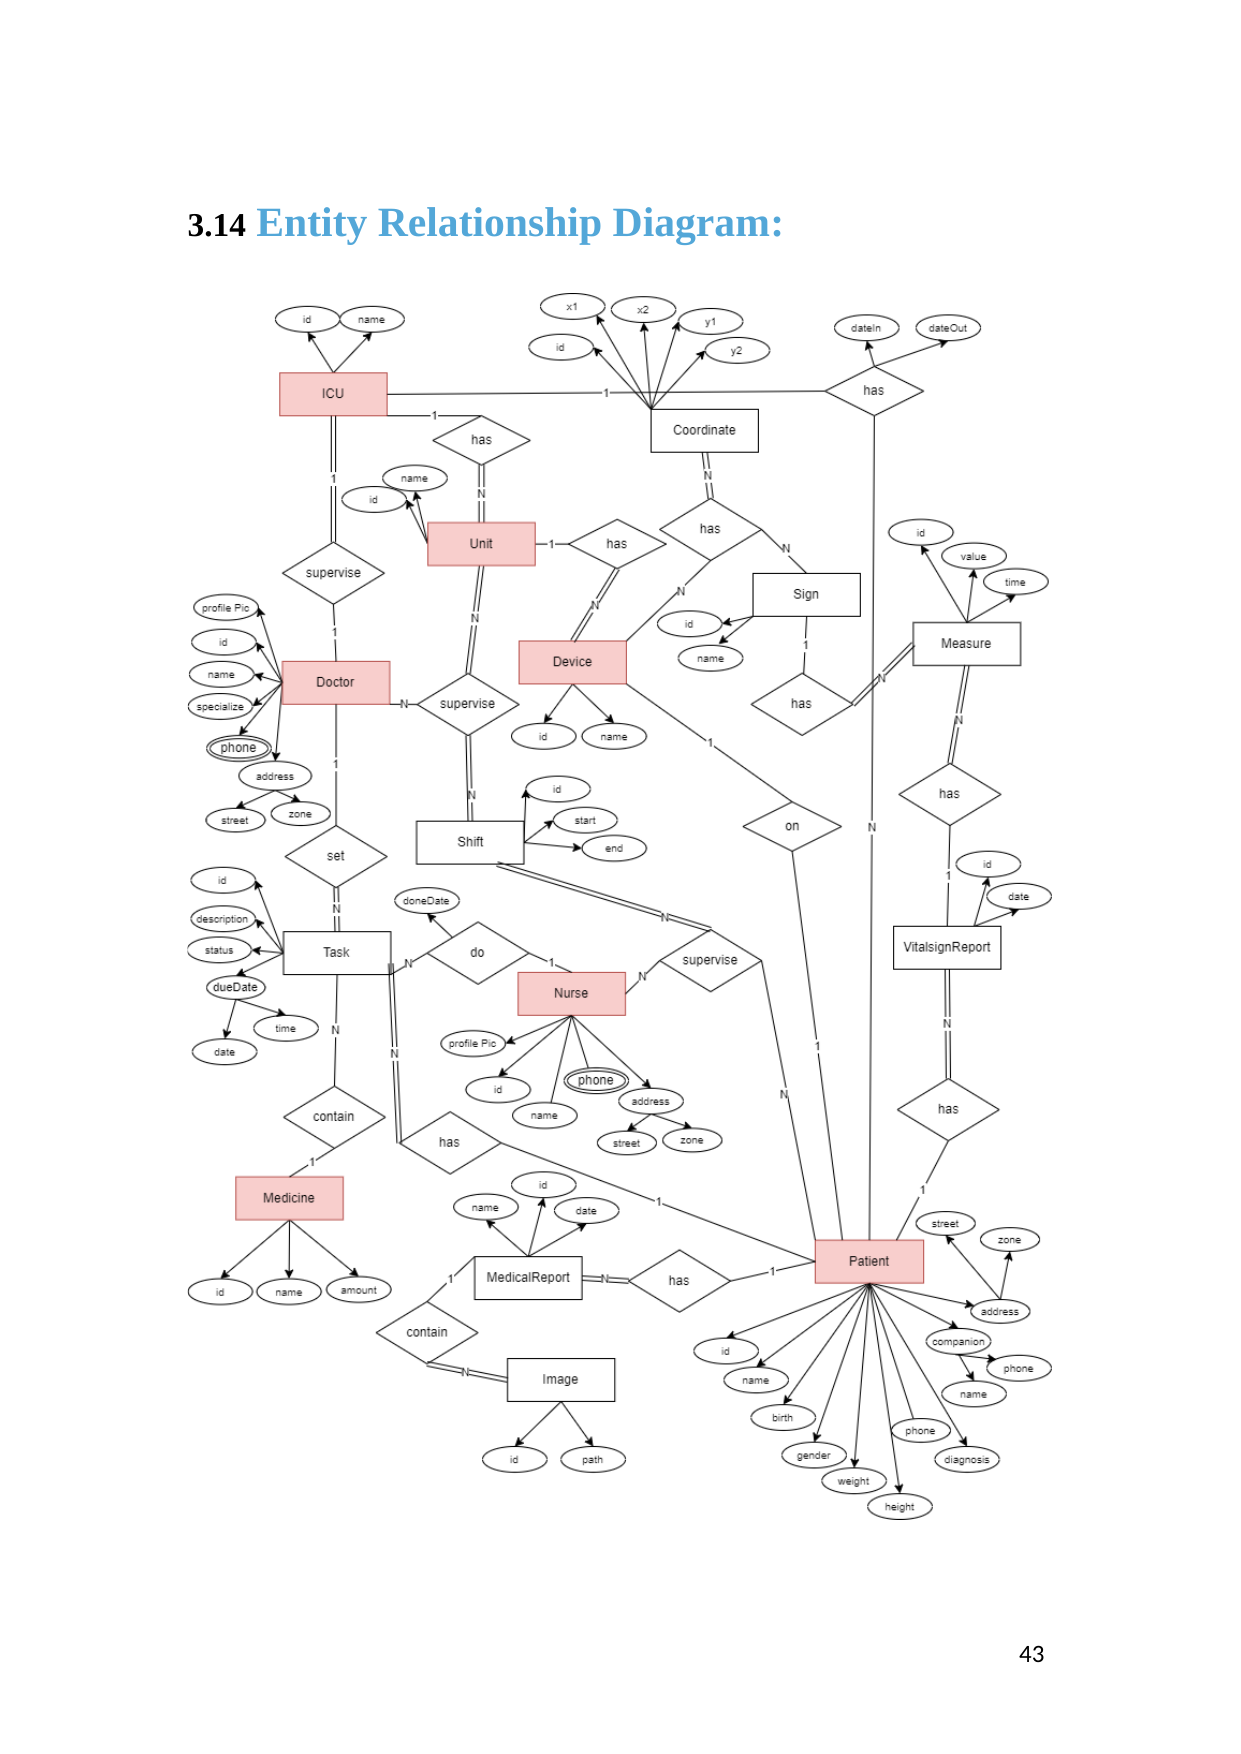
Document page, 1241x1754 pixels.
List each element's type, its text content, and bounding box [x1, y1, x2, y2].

picture [187, 293, 1053, 1520]
text 3.14 Entity Relationship Diagram: [187, 198, 1053, 246]
